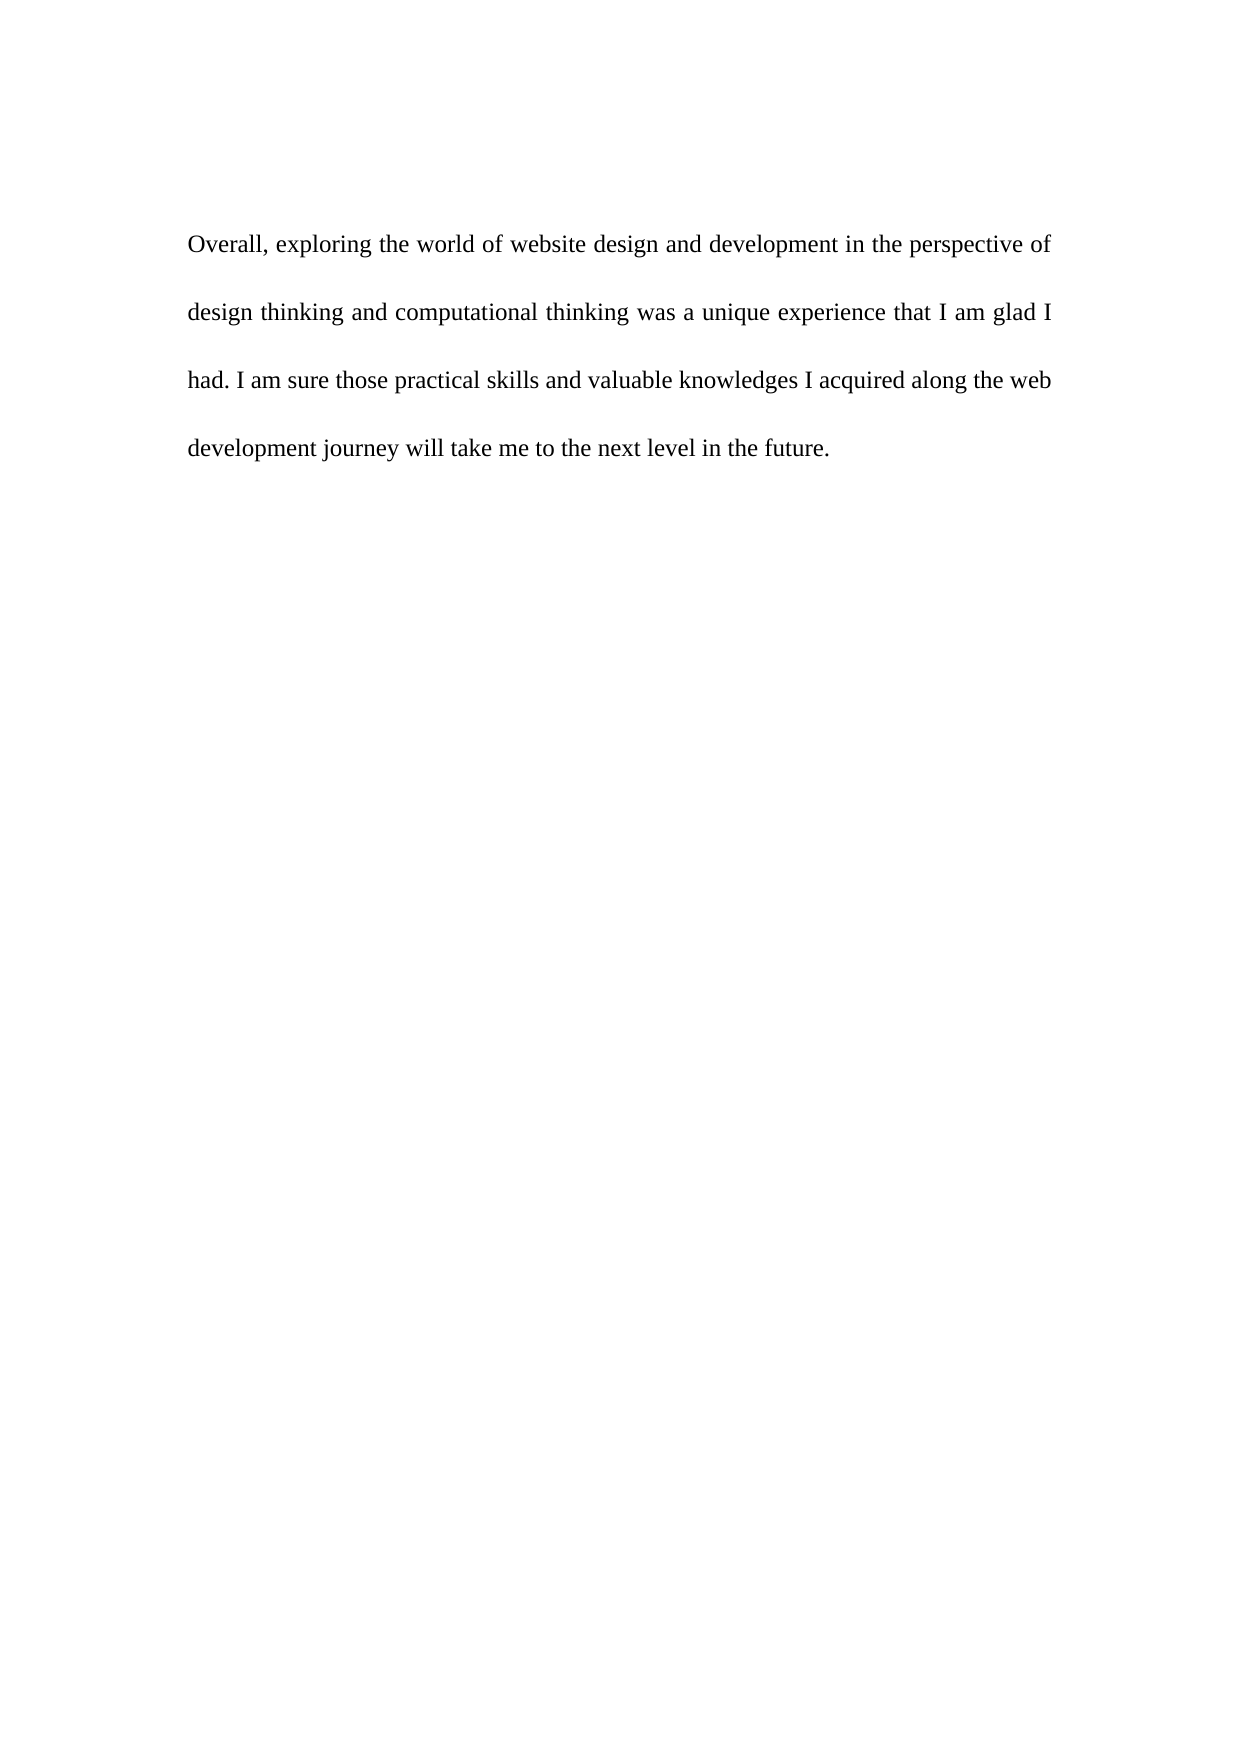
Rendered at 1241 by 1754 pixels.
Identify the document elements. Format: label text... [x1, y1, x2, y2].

text Overall, exploring the world of website design and development in the perspective of design thinking and computational thinking was a unique experience that I am glad I had. I am sure those practical skills and valuable knowledges I acquired along the web development journey will take me to the next level in the future. [187, 227, 1053, 464]
